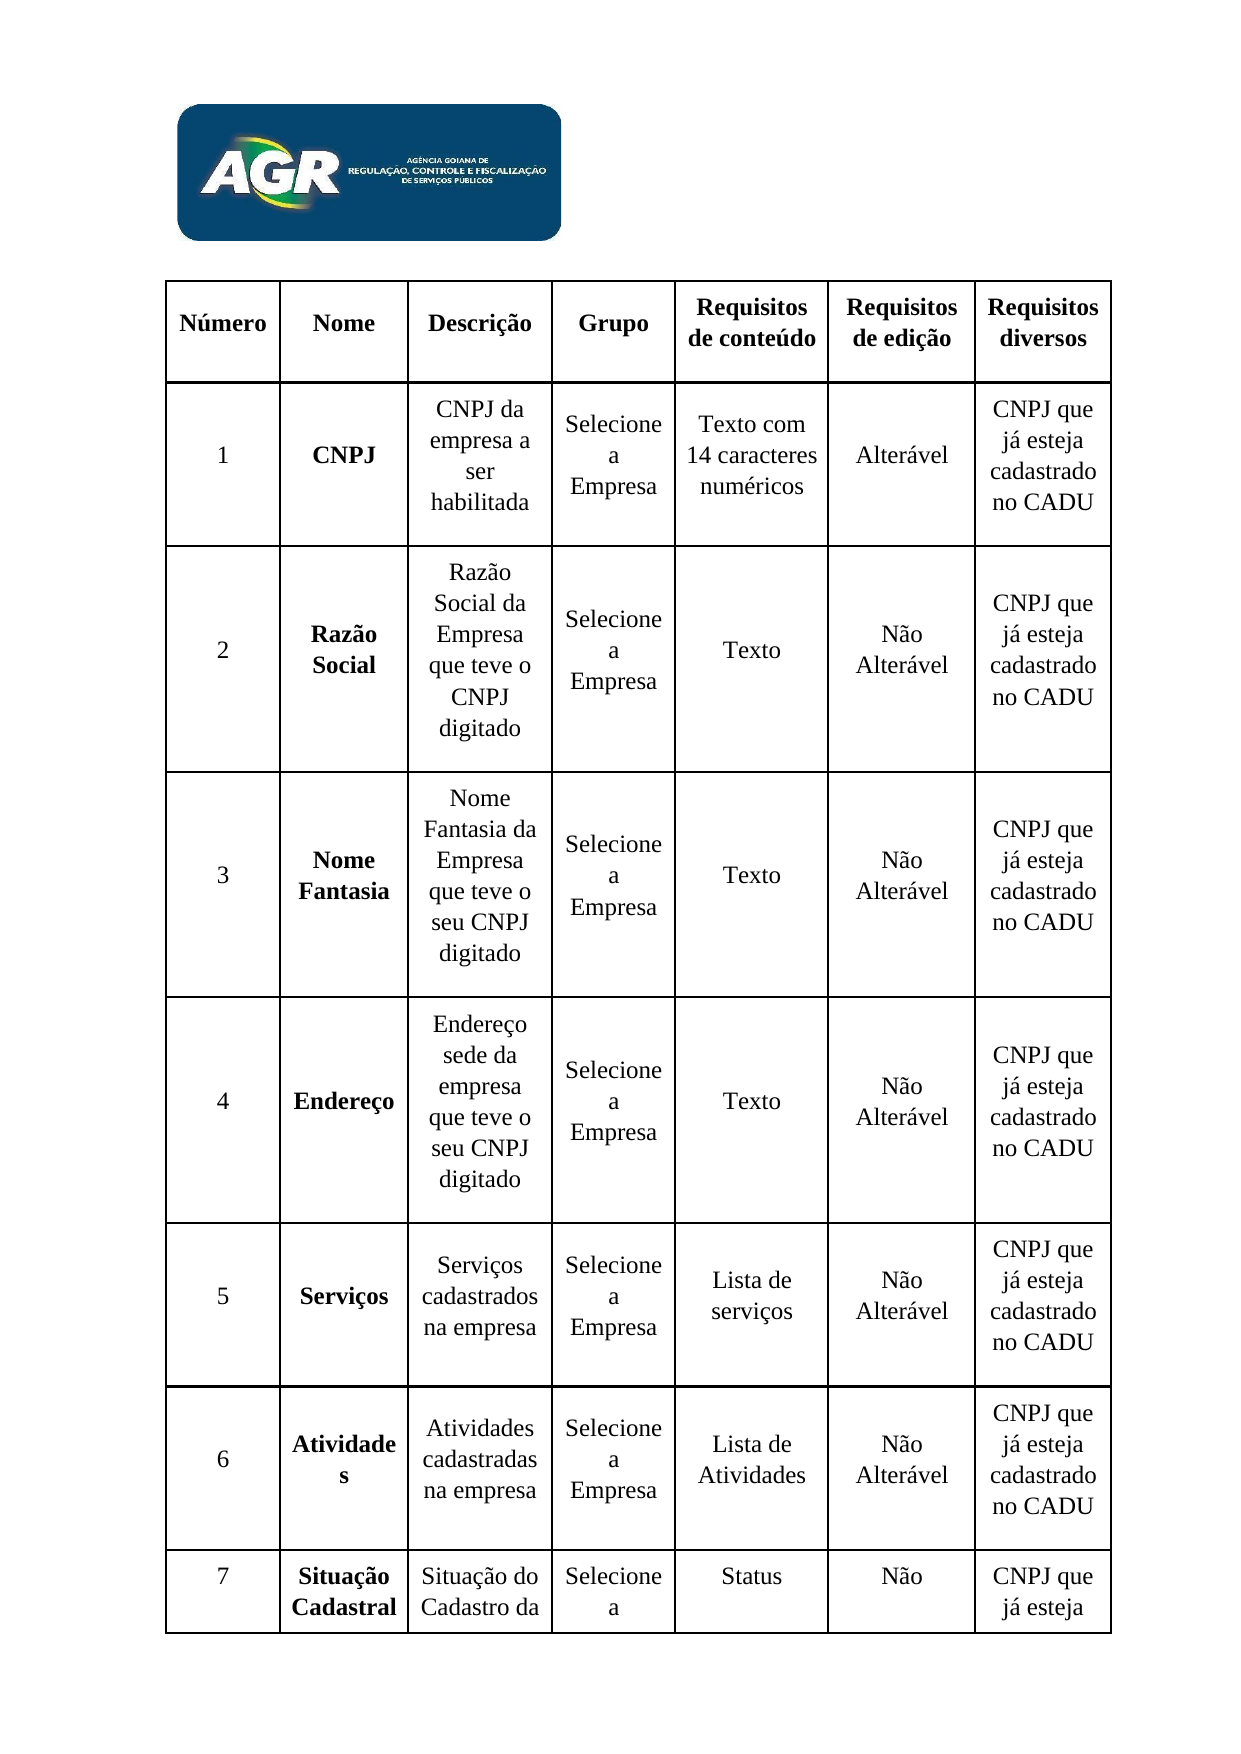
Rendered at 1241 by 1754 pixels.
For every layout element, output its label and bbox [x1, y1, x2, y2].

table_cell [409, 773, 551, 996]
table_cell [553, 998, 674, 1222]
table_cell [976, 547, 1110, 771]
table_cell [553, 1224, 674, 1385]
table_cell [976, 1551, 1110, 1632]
picture [177, 104, 562, 241]
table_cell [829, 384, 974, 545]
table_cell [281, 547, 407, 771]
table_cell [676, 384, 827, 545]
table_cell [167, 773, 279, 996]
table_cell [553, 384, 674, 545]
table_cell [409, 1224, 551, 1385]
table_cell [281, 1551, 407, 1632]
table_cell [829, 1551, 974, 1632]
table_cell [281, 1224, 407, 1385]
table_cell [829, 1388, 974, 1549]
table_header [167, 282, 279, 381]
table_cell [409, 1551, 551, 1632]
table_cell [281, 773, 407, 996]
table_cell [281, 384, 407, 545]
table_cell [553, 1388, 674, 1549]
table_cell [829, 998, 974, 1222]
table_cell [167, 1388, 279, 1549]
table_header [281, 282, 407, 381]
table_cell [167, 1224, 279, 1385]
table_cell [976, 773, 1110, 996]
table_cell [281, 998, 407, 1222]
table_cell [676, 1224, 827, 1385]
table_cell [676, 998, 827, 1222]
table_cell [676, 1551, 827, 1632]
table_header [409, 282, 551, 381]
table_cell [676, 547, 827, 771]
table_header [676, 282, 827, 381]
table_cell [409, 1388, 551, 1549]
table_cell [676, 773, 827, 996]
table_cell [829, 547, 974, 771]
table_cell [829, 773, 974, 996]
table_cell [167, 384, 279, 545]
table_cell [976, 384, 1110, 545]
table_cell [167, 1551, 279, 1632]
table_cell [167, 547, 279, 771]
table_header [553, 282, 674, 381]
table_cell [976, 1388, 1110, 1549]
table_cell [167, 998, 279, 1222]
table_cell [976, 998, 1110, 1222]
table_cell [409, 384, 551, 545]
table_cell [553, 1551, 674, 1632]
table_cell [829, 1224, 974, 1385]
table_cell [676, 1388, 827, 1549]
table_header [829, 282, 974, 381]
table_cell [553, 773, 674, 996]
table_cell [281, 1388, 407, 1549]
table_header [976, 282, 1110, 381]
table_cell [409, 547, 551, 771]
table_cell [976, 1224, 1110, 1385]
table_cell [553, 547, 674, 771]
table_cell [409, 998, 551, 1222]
